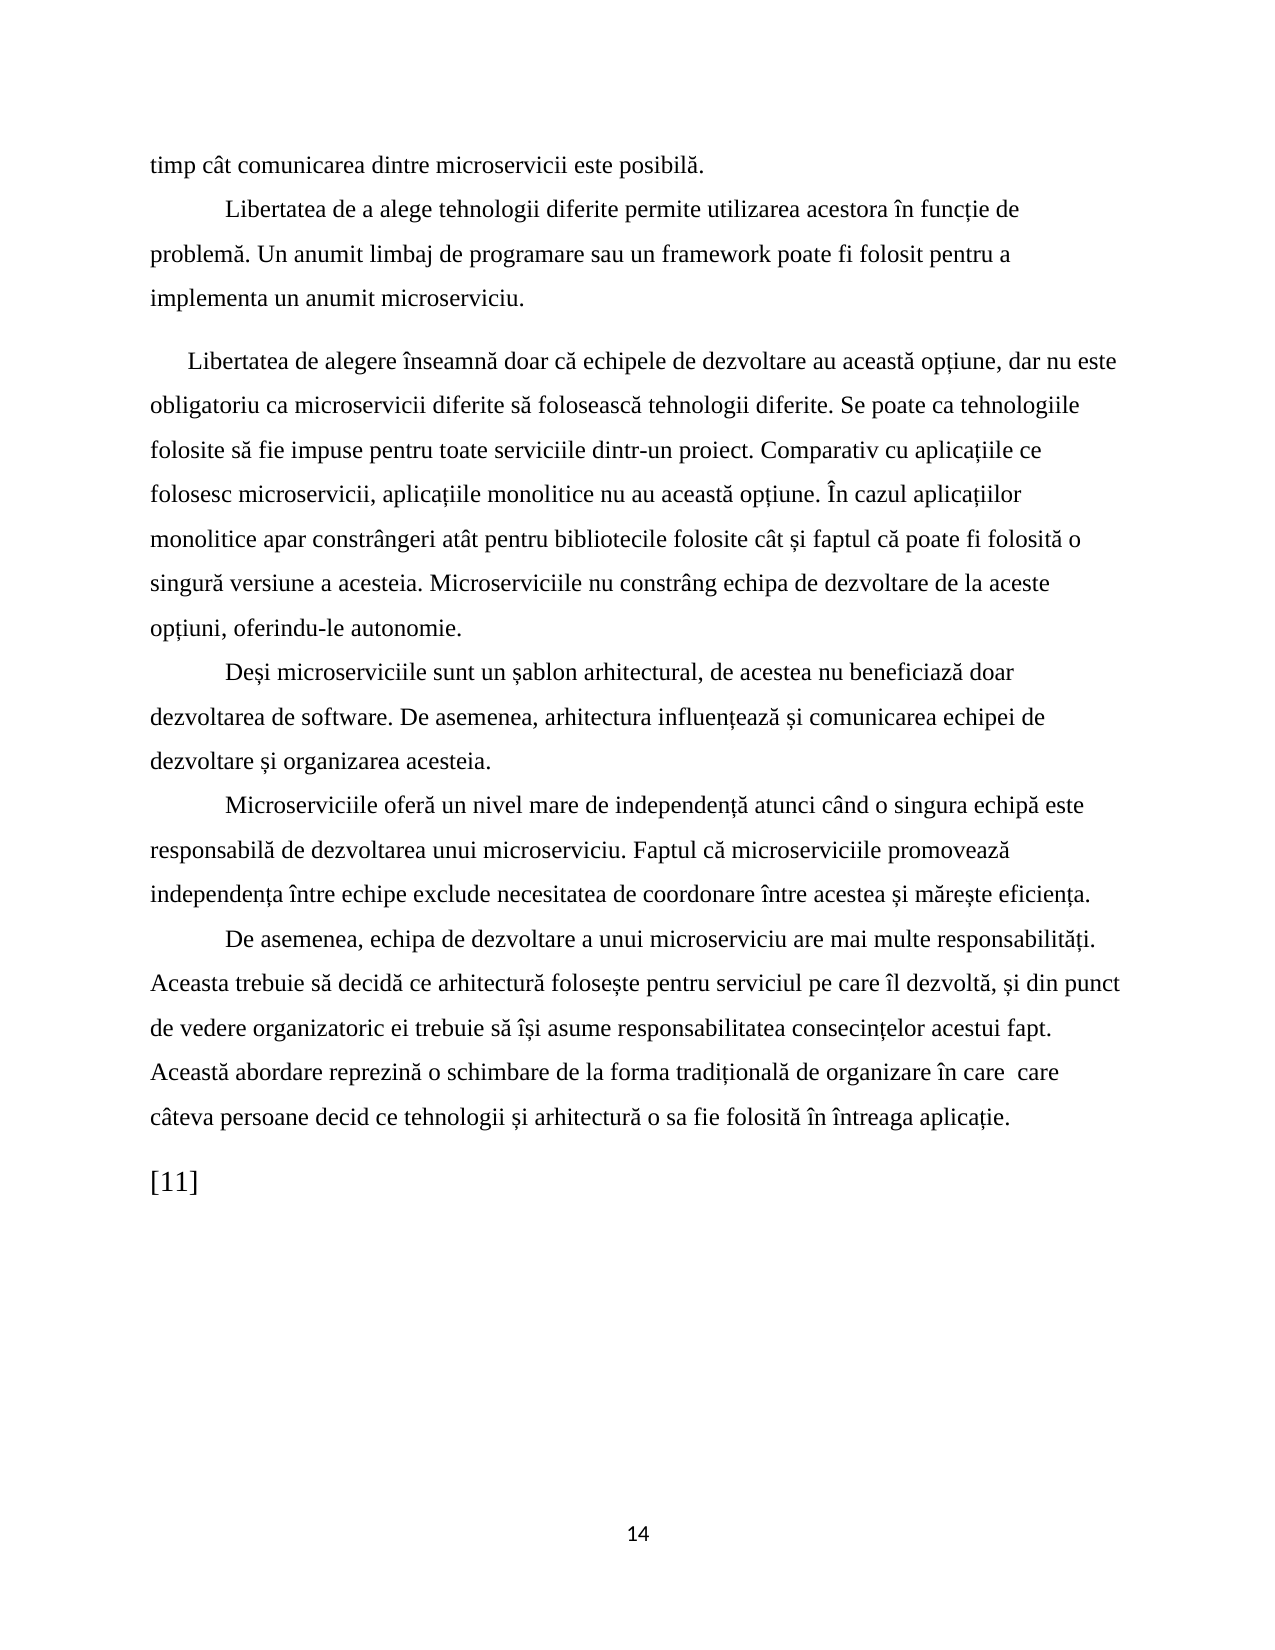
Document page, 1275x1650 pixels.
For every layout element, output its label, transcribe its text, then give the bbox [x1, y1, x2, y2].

text Libertatea de alegere înseamnă doar că echipele de dezvoltare au această opțiune, dar nu este obligatoriu ca microservicii diferite să folosească tehnologii diferite. Se poate ca tehnologiile folosite să fie impuse pentru toate serviciile dintr-un proiect. Comparativ cu aplicațiile ce folosesc microservicii, aplicațiile monolitice nu au această opțiune. În cazul aplicațiilor monolitice apar constrângeri atât pentru bibliotecile folosite cât și faptul că poate fi folosită o singură versiune a acesteia. Microserviciile nu constrâng echipa de dezvoltare de la aceste opțiuni, oferindu-le autonomie. Deși microserviciile sunt un șablon arhitectural, de acestea nu beneficiază doar dezvoltarea de software. De asemenea, arhitectura influențează și comunicarea echipei de dezvoltare și organizarea acesteia. Microserviciile oferă un nivel mare de independență atunci când o singura echipă este responsabilă de dezvoltarea unui microserviciu. Faptul că microserviciile promovează independența între echipe exclude necesitatea de coordonare între acestea și mărește eficiența. De asemenea, echipa de dezvoltare a unui microserviciu are mai multe responsabilități. Aceasta trebuie să decidă ce arhitectură folosește pentru serviciul pe care îl dezvoltă, și din punct de vedere organizatoric ei trebuie să își asume responsabilitatea consecințelor acestui fapt. Această abordare reprezină o schimbare de la forma tradițională de organizare în care care câteva persoane decid ce tehnologii și arhitectură o sa fie folosită în întreaga aplicație. [150, 346, 1125, 1131]
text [150, 150, 1125, 312]
text [11] [150, 1164, 1125, 1198]
